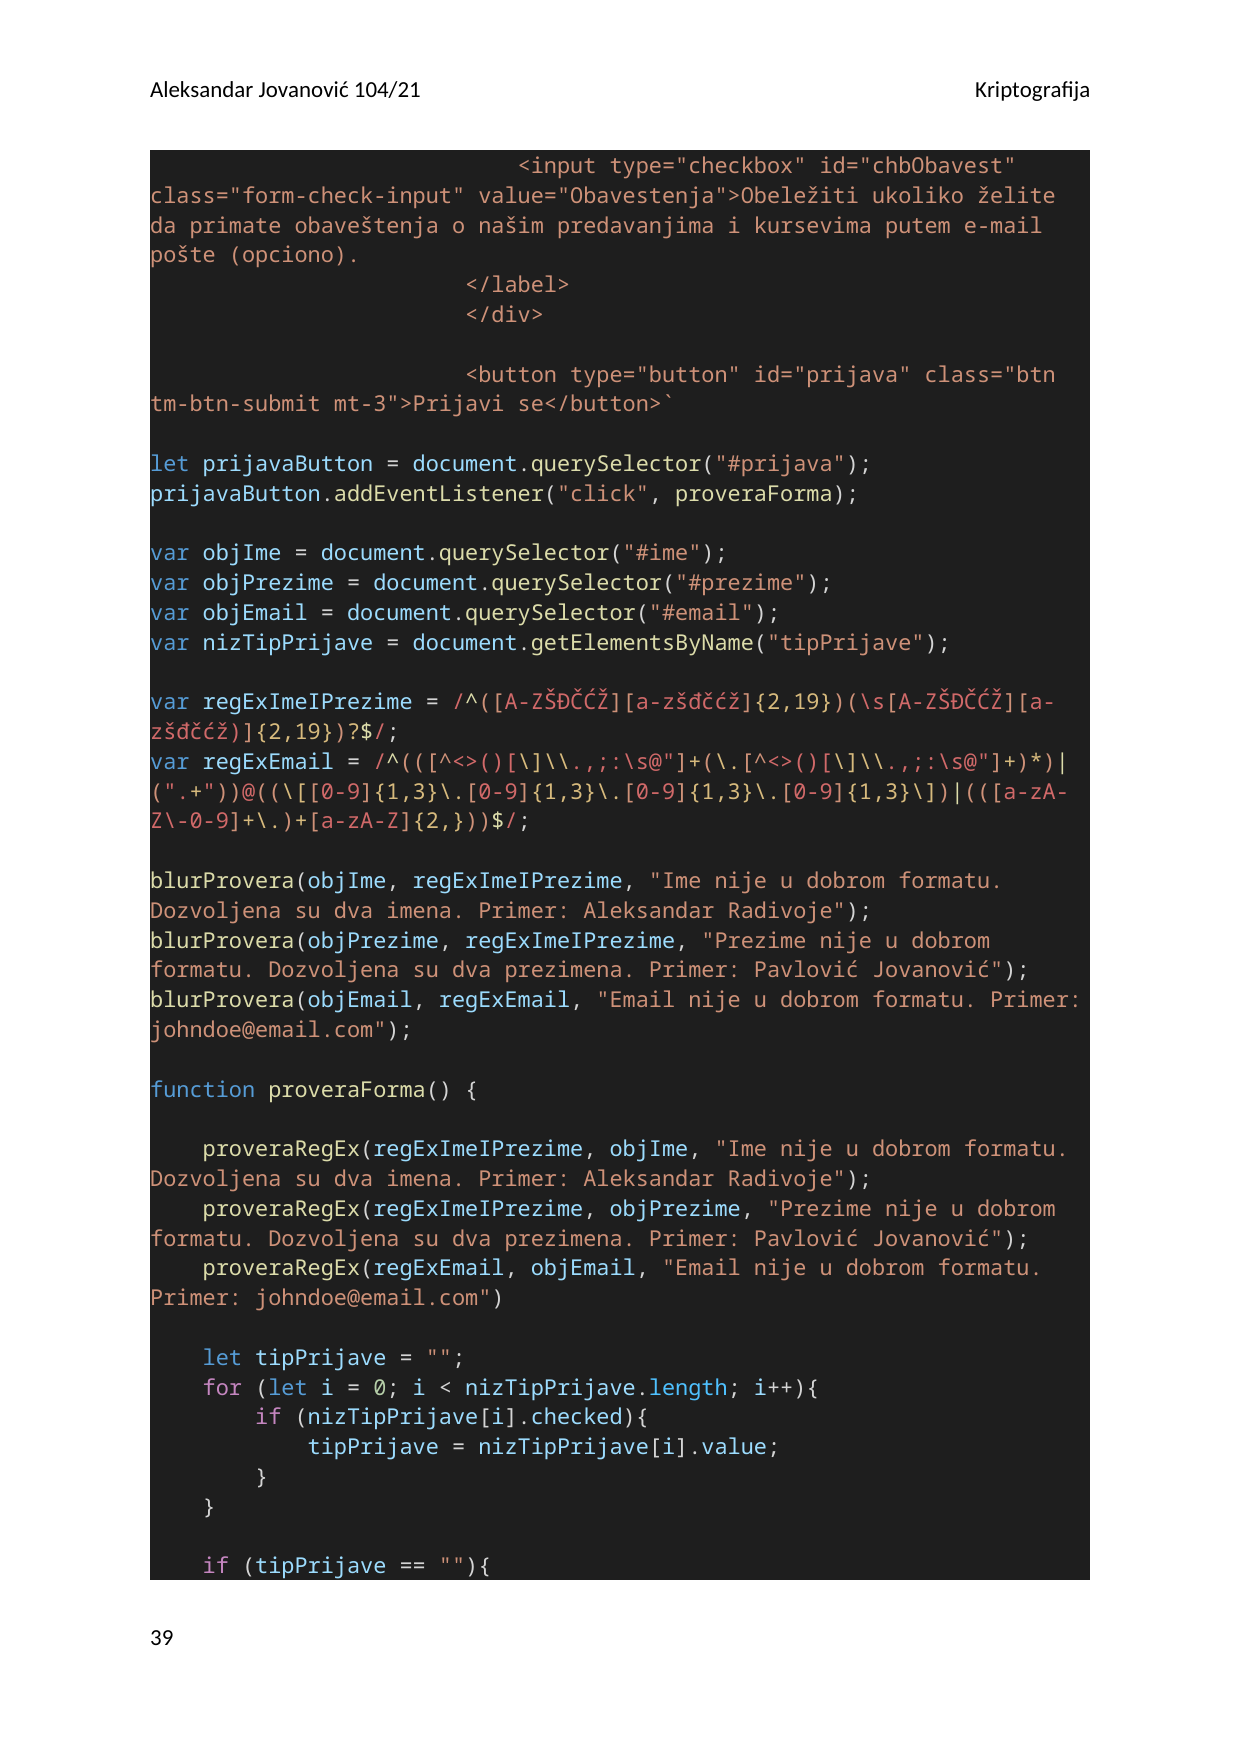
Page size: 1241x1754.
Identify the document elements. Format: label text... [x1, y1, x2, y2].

text blurProvera(objEmail, regExEmail, "Email nije u dobrom formatu. Primer: johndoe@email.com"); [150, 984, 1090, 1044]
text proveraRegEx(regExImeIPrezime, objPrezime, "Prezime nije u dobrom formatu. Dozvoljena su dva prezimena. Primer: Pavlović Jovanović"); [150, 1193, 1090, 1252]
text var regExEmail = /^(([^<>()[\]\\.,;:\s@"]+(\.[^<>()[\]\\.,;:\s@"]+)*)|(".+"))@((\[[0-9]{1,3}\.[0-9]{1,3}\.[0-9]{1,3}\.[0-9]{1,3}\])|(([a-zA-Z\-0-9]+\.)+[a-zA-Z]{2,}))$/; [150, 746, 1090, 835]
text function proveraForma() { [150, 1073, 1090, 1103]
text if (nizTipPrijave[i].checked){ [150, 1401, 1090, 1431]
text let prijavaButton = document.querySelector("#prijava"); [150, 448, 1090, 478]
text tipPrijave = nizTipPrijave[i].value; [150, 1431, 1090, 1461]
text } [150, 1491, 1090, 1520]
text prijavaButton.addEventListener("click", proveraForma); [150, 478, 1090, 507]
text blurProvera(objPrezime, regExImeIPrezime, "Prezime nije u dobrom formatu. Dozvoljena su dva prezimena. Primer: Pavlović Jovanović"); [150, 924, 1090, 984]
text blurProvera(objIme, regExImeIPrezime, "Ime nije u dobrom formatu. Dozvoljena su dva imena. Primer: Aleksandar Radivoje"); [150, 865, 1090, 924]
text var objEmail = document.querySelector("#email"); [150, 597, 1090, 627]
text proveraRegEx(regExEmail, objEmail, "Email nije u dobrom formatu. Primer: johndoe@email.com") [150, 1252, 1090, 1312]
text } [150, 1461, 1090, 1491]
text var objPrezime = document.querySelector("#prezime"); [150, 567, 1090, 597]
text </label> [150, 269, 1090, 299]
text var regExImeIPrezime = /^([A-ZŠĐČĆŽ][a-zšđčćž]{2,19})(\s[A-ZŠĐČĆŽ][a-zšđčćž)]{2,19})?$/; [150, 686, 1090, 746]
text var objIme = document.querySelector("#ime"); [150, 537, 1090, 567]
text for (let i = 0; i < nizTipPrijave.length; i++){ [150, 1371, 1090, 1401]
text proveraRegEx(regExImeIPrezime, objIme, "Ime nije u dobrom formatu. Dozvoljena su dva imena. Primer: Aleksandar Radivoje"); [150, 1133, 1090, 1193]
text </div> [150, 299, 1090, 329]
text <input type="checkbox" id="chbObavest" class="form-check-input" value="Obavestenja">Obeležiti ukoliko želite da primate obaveštenja o našim predavanjima i kursevima putem e-mail pošte (opciono). [150, 150, 1090, 269]
text var nizTipPrijave = document.getElementsByName("tipPrijave"); [150, 627, 1090, 656]
text if (tipPrijave == ""){ [150, 1550, 1090, 1580]
text let tipPrijave = ""; [150, 1342, 1090, 1371]
text <button type="button" id="prijava" class="btn tm-btn-submit mt-3">Prijavi se</button>` [150, 358, 1090, 418]
